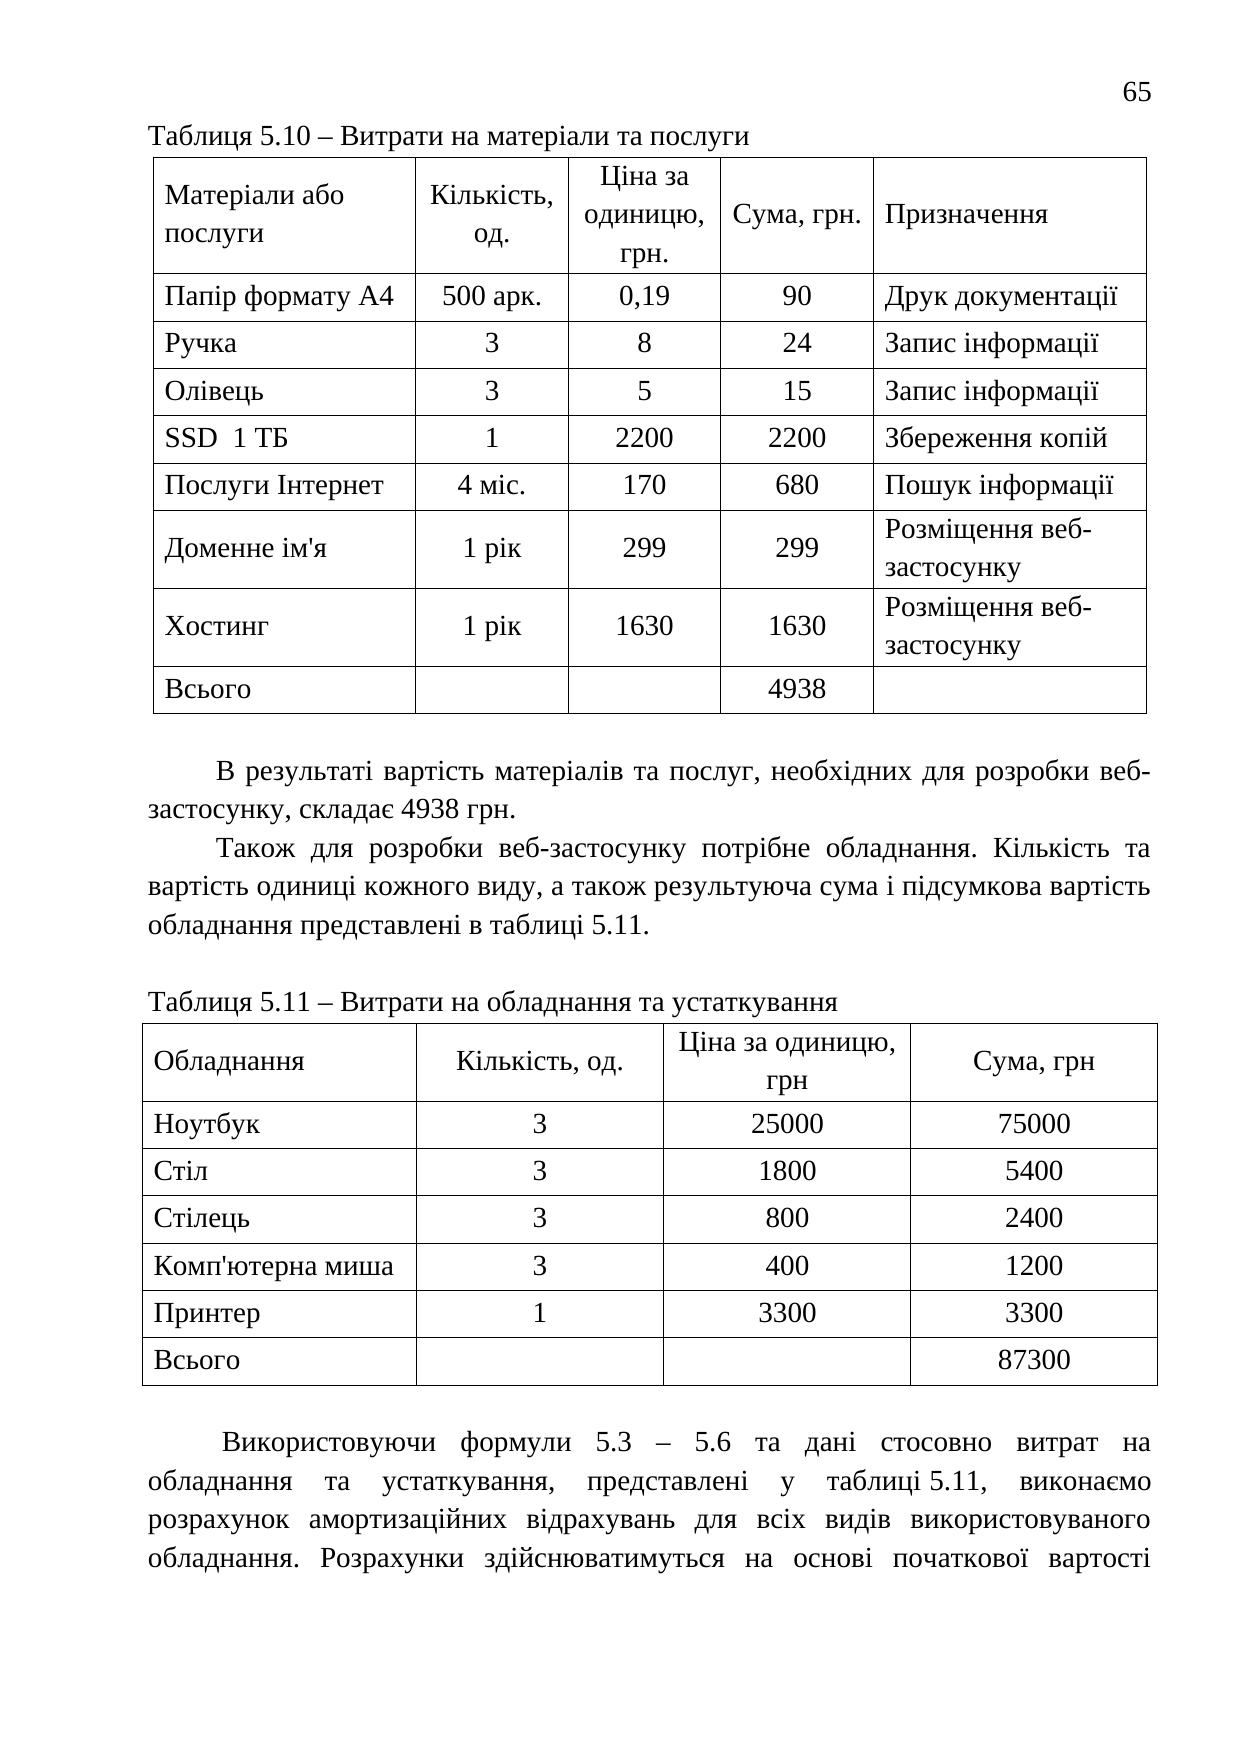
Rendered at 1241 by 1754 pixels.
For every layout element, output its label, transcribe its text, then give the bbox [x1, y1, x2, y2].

table_cell 15 [721, 369, 873, 415]
table_cell [417, 1338, 663, 1384]
text Також для розробки веб-застосунку потрібне обладнання. Кількість та вартість одиниці кожного виду, а також результуюча сума і підсумкова вартість обладнання представлені в таблиці 5.11. [148, 830, 1152, 941]
table_cell 299 [569, 511, 720, 588]
table_cell Хостинг [154, 589, 415, 666]
table_cell 1800 [664, 1149, 910, 1195]
table_cell 3 [416, 369, 568, 415]
table_cell [569, 667, 720, 713]
table_header Кількість, од. [417, 1024, 663, 1101]
table_cell 3 [417, 1149, 663, 1195]
table_cell 75000 [911, 1102, 1157, 1148]
table_cell 299 [721, 511, 873, 588]
table_cell Ноутбук [143, 1102, 416, 1148]
table_cell Стілець [143, 1196, 416, 1243]
table_cell 400 [664, 1244, 910, 1290]
table_cell 4938 [721, 667, 873, 713]
table_cell Запис інформації [874, 322, 1146, 368]
table_cell 2200 [569, 416, 720, 462]
table_cell 1630 [721, 589, 873, 666]
table_cell 25000 [664, 1102, 910, 1148]
text Таблиця 5.11 – Витрати на обладнання та устаткування [148, 984, 1152, 1018]
text В результаті вартість матеріалів та послуг, необхідних для розробки веб-застосунку, складає 4938 грн. [148, 753, 1152, 825]
table_cell 680 [721, 464, 873, 510]
table_cell 24 [721, 322, 873, 368]
table_header Ціна за одиницю, грн. [569, 158, 720, 273]
table_cell 87300 [911, 1338, 1157, 1384]
table_cell [874, 667, 1146, 713]
table_cell 1200 [911, 1244, 1157, 1290]
table_cell 0,19 [569, 274, 720, 321]
table_cell 500 арк. [416, 274, 568, 321]
table_cell 8 [569, 322, 720, 368]
table_header Кількість, од. [416, 158, 568, 273]
table_cell Послуги Інтернет [154, 464, 415, 510]
table_cell Комп'ютерна миша [143, 1244, 416, 1290]
table_cell Стіл [143, 1149, 416, 1195]
table_cell Друк документації [874, 274, 1146, 321]
table_cell Папір формату А4 [154, 274, 415, 321]
table_cell Принтер [143, 1291, 416, 1337]
table_cell 90 [721, 274, 873, 321]
table_cell Пошук інформації [874, 464, 1146, 510]
table_cell 800 [664, 1196, 910, 1243]
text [148, 1424, 1152, 1573]
table_header Сума, грн [911, 1024, 1157, 1101]
text Таблиця 5.10 – Витрати на матеріали та послуги [148, 118, 1152, 152]
table_cell 1 рік [416, 589, 568, 666]
table_cell 4 міс. [416, 464, 568, 510]
table_cell 5400 [911, 1149, 1157, 1195]
table_header Призначення [874, 158, 1146, 273]
table_cell Доменне ім'я [154, 511, 415, 588]
table_cell 3300 [911, 1291, 1157, 1337]
table_cell [416, 667, 568, 713]
table_cell 5 [569, 369, 720, 415]
table_cell 1 рік [416, 511, 568, 588]
table_cell 2200 [721, 416, 873, 462]
table_cell [664, 1338, 910, 1384]
table_header Ціна за одиницю, грн [664, 1024, 910, 1101]
table_cell 3 [417, 1196, 663, 1243]
table_cell Всього [143, 1338, 416, 1384]
table_cell 170 [569, 464, 720, 510]
table_header Обладнання [143, 1024, 416, 1101]
table_cell Розміщення веб-застосунку [874, 589, 1146, 666]
table_cell SSD 1 ТБ [154, 416, 415, 462]
table_cell Всього [154, 667, 415, 713]
table_cell Олівець [154, 369, 415, 415]
table_cell Розміщення веб-застосунку [874, 511, 1146, 588]
table_cell 2400 [911, 1196, 1157, 1243]
table_cell 3 [416, 322, 568, 368]
table_header Матеріали або послуги [154, 158, 415, 273]
table_cell Запис інформації [874, 369, 1146, 415]
table_cell 1630 [569, 589, 720, 666]
table_cell Збереження копій [874, 416, 1146, 462]
table_header Сума, грн. [721, 158, 873, 273]
table_cell 1 [416, 416, 568, 462]
table_cell Ручка [154, 322, 415, 368]
table_cell 3300 [664, 1291, 910, 1337]
table_cell 3 [417, 1244, 663, 1290]
table_cell 3 [417, 1102, 663, 1148]
table_cell 1 [417, 1291, 663, 1337]
